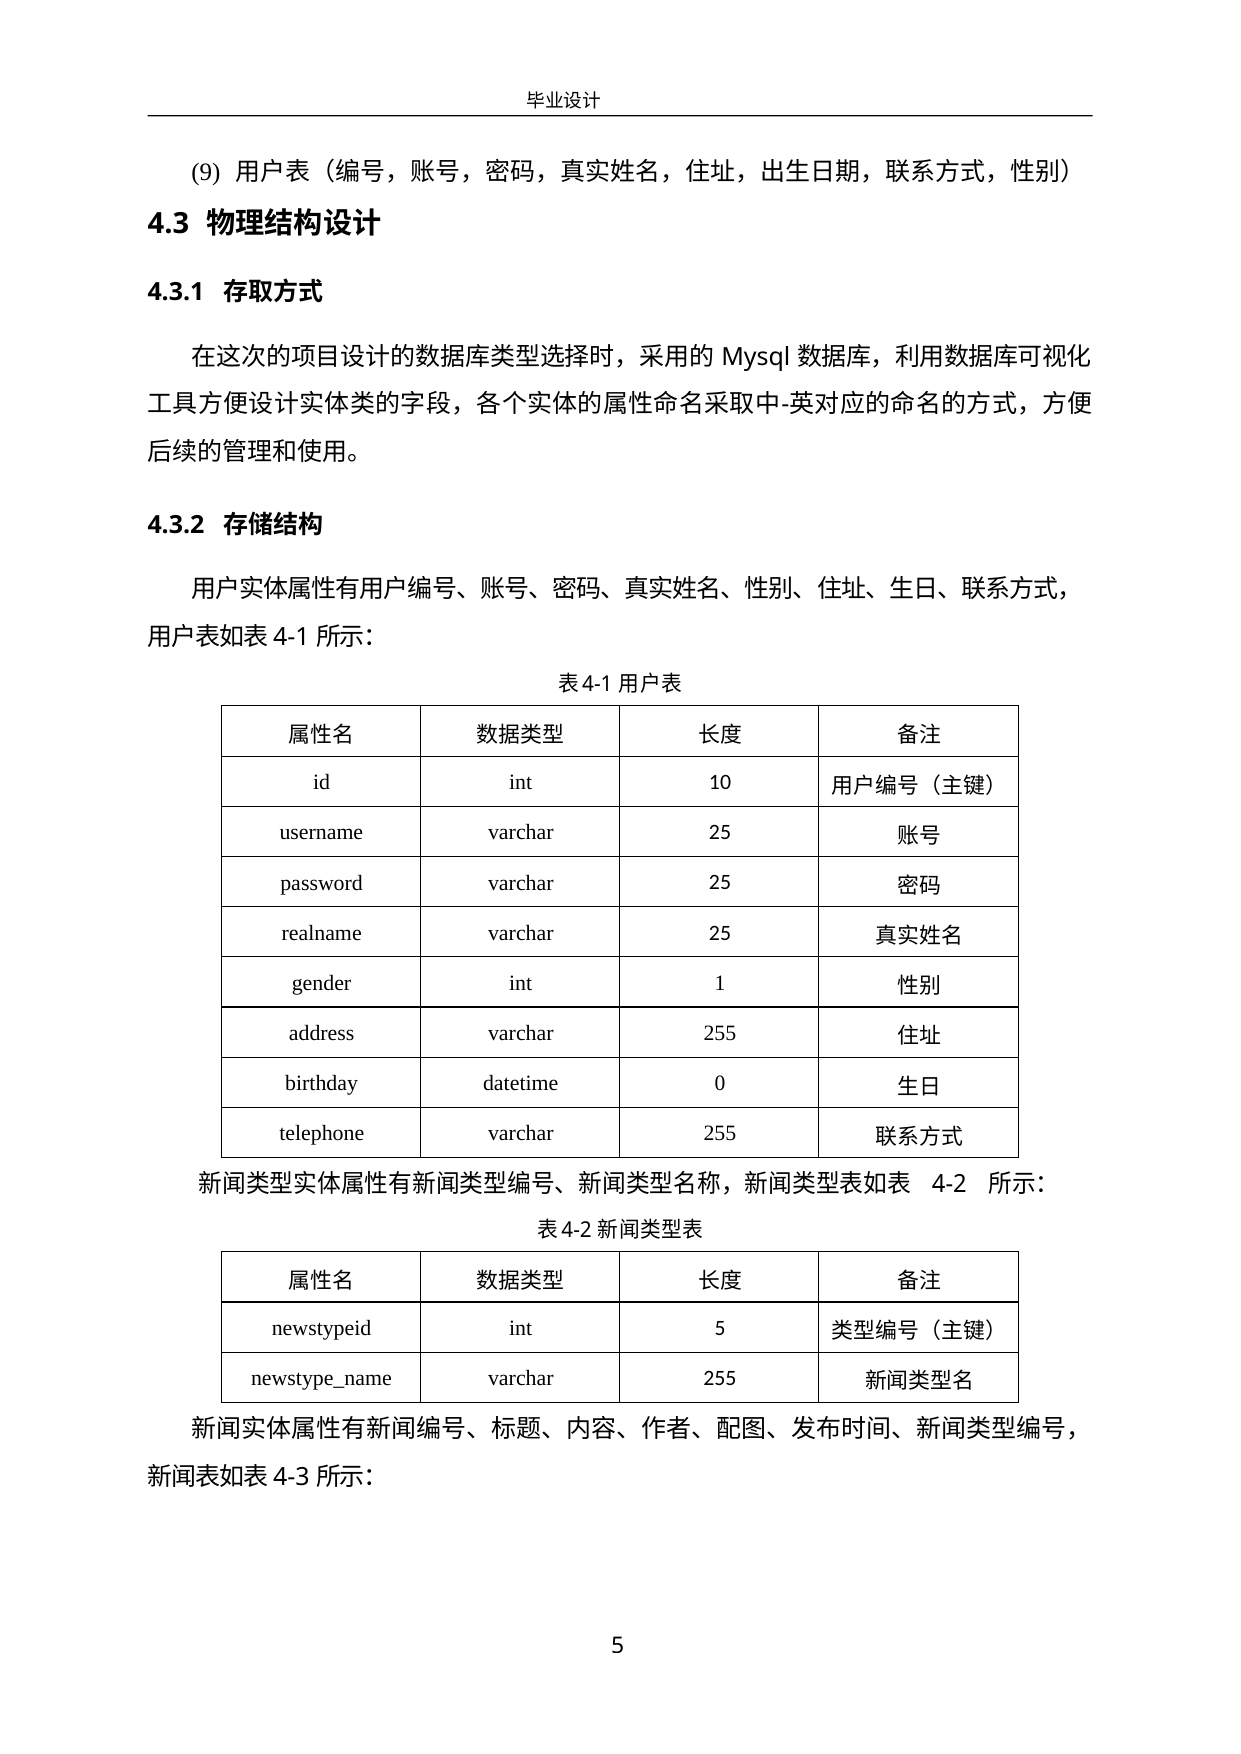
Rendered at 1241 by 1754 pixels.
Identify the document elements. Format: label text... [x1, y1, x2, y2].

table_cell 0 [620, 1058, 818, 1107]
table_cell birthday [222, 1058, 420, 1107]
table_cell 真实姓名 [819, 907, 1018, 956]
list 用户表（编号，账号，密码，真实姓名，住址，出生日期，联系方式，性别） [191, 151, 1146, 187]
table_cell 25 [620, 807, 818, 856]
subtitle 物理结构设计 [147, 199, 1146, 242]
text 新闻实体属性有新闻编号、标题、内容、作者、配图、发布时间、新闻类型编号， 新闻表如表 4-3 所示： [147, 1408, 1093, 1493]
table_cell int [421, 957, 619, 1006]
table_cell int [421, 757, 619, 806]
table_cell 5 [620, 1303, 818, 1352]
table_header 属性名 [222, 706, 420, 756]
table_cell newstypeid [222, 1303, 420, 1352]
text 在这次的项目设计的数据库类型选择时，采用的 Mysql 数据库，利用数据库可视化工具方便设计实体类的字段，各个实体的属性命名采取中-英对应的命名的方式，方便后续的管理和使用。 [147, 336, 1093, 467]
table_cell address [222, 1008, 420, 1057]
table_cell varchar [421, 857, 619, 906]
table_cell password [222, 857, 420, 906]
table_cell id [222, 757, 420, 806]
subtitle 存储结构 [147, 505, 1146, 541]
table_header 长度 [620, 1252, 818, 1301]
table_cell 用户编号（主键） [819, 757, 1018, 806]
table_cell 住址 [819, 1008, 1018, 1057]
table_cell gender [222, 957, 420, 1006]
table_header 备注 [819, 1252, 1018, 1301]
table_header 数据类型 [421, 706, 619, 756]
table_cell varchar [421, 1108, 619, 1157]
table_cell 10 [620, 757, 818, 806]
table_cell 联系方式 [819, 1108, 1018, 1157]
table_cell telephone [222, 1108, 420, 1157]
table_cell 新闻类型名 [819, 1353, 1018, 1402]
table_cell int [421, 1303, 619, 1352]
table_cell 255 [620, 1008, 818, 1057]
table_cell username [222, 807, 420, 856]
table_cell 账号 [819, 807, 1018, 856]
table_cell newstype_name [222, 1353, 420, 1402]
table_header 数据类型 [421, 1252, 619, 1301]
table_cell 性别 [819, 957, 1018, 1006]
text 表 4-1 用户表 [135, 666, 1105, 698]
subtitle 存取方式 [147, 272, 1146, 308]
text 表 4-2 新闻类型表 [135, 1212, 1105, 1243]
table_cell 生日 [819, 1058, 1018, 1107]
table_cell varchar [421, 1353, 619, 1402]
text 新闻类型实体属性有新闻类型编号、新闻类型名称，新闻类型表如表 4-2 所示： [135, 1163, 1122, 1199]
table_cell 255 [620, 1353, 818, 1402]
table_cell varchar [421, 1008, 619, 1057]
table_cell datetime [421, 1058, 619, 1107]
table_cell 密码 [819, 857, 1018, 906]
table_cell 1 [620, 957, 818, 1006]
table_header 属性名 [222, 1252, 420, 1301]
table_cell varchar [421, 907, 619, 956]
table_cell 类型编号（主键） [819, 1303, 1018, 1352]
table_cell varchar [421, 807, 619, 856]
table_cell 25 [620, 907, 818, 956]
table_cell realname [222, 907, 420, 956]
table_cell 255 [620, 1108, 818, 1157]
table_header 备注 [819, 706, 1018, 756]
text 用户实体属性有用户编号、账号、密码、真实姓名、性别、住址、生日、联系方式， 用户表如表 4-1 所示： [147, 569, 1106, 653]
table_header 长度 [620, 706, 818, 756]
table_cell 25 [620, 857, 818, 906]
